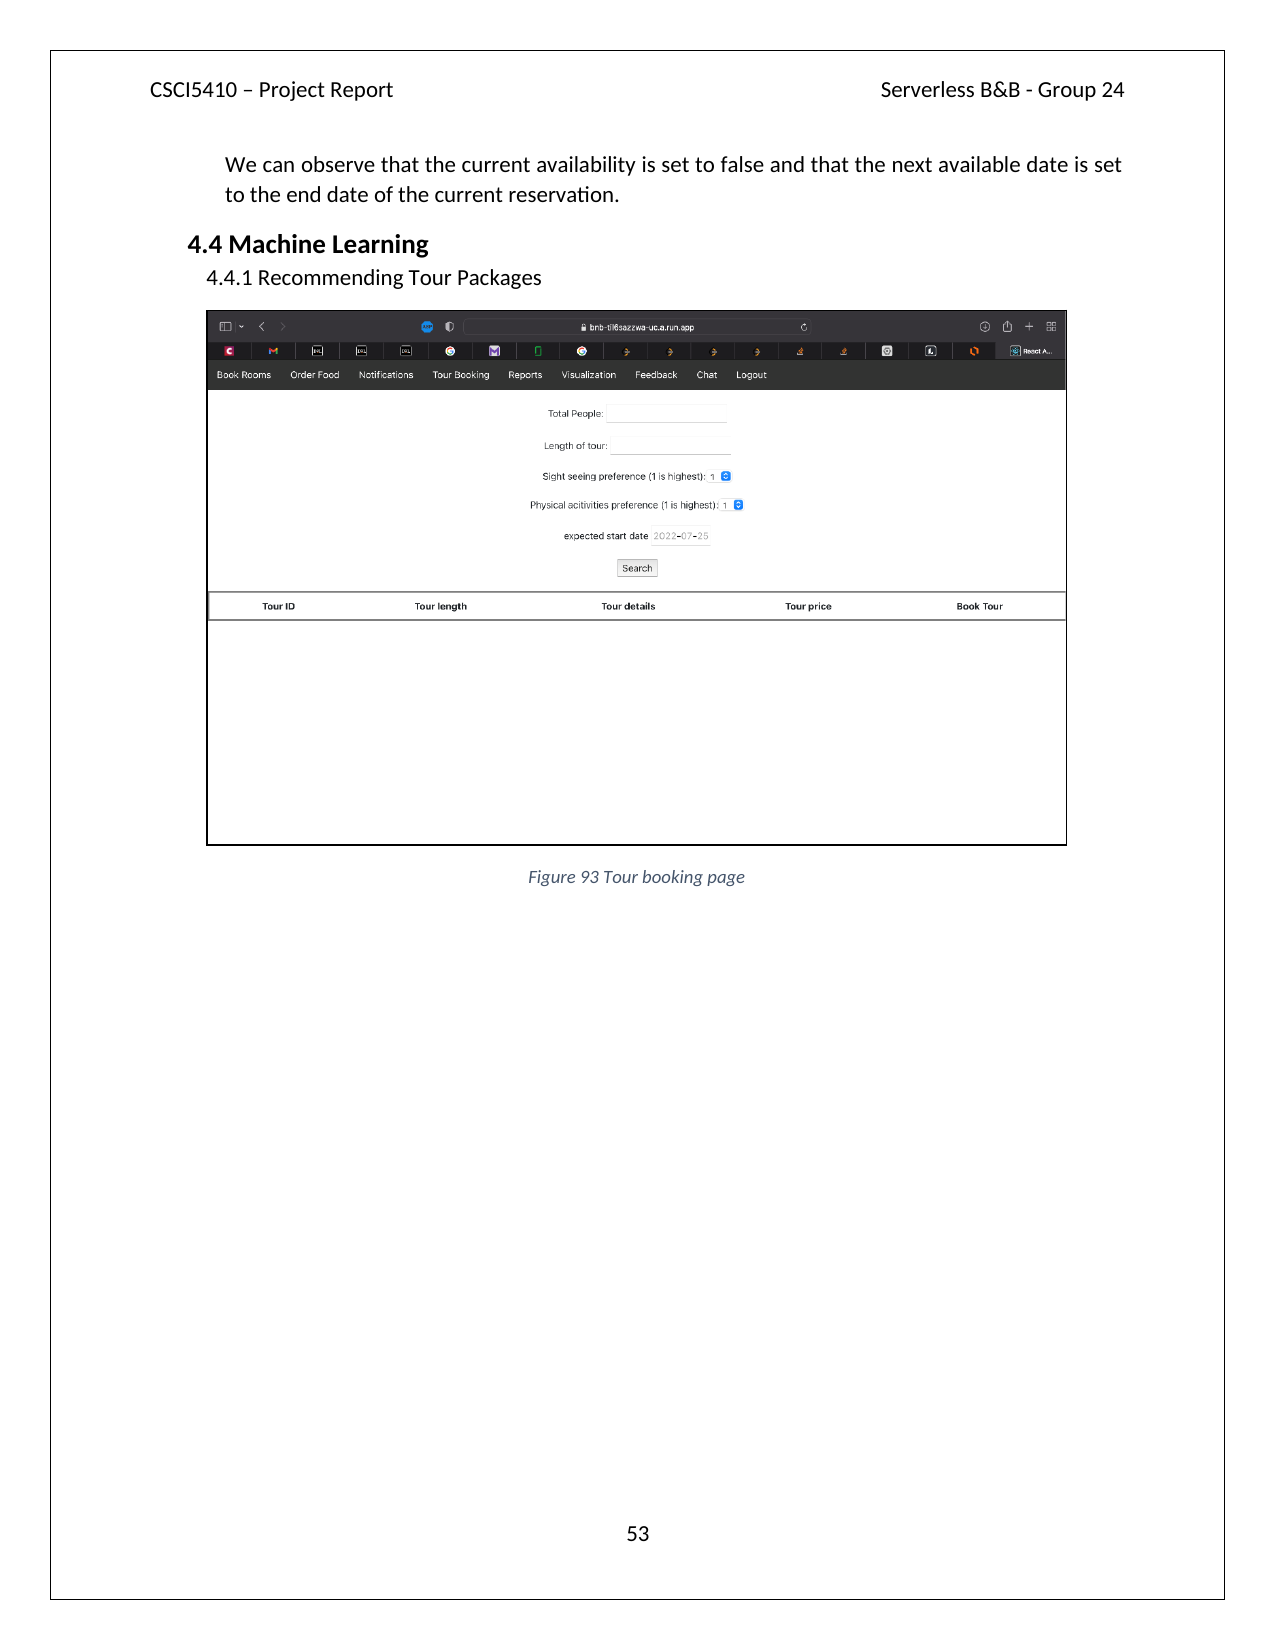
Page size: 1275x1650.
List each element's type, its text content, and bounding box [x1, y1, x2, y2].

list We can observe that the current availability is set to false and that the next available date is set to the end date of the current reservation. [225, 150, 1125, 208]
subtitle 4.4 Machine Learning [187, 227, 1125, 260]
text Figure 93 Tour booking page [150, 865, 1125, 888]
text 4.4.1 Recommending Tour Packages [150, 263, 1125, 291]
picture [208, 311, 1066, 844]
